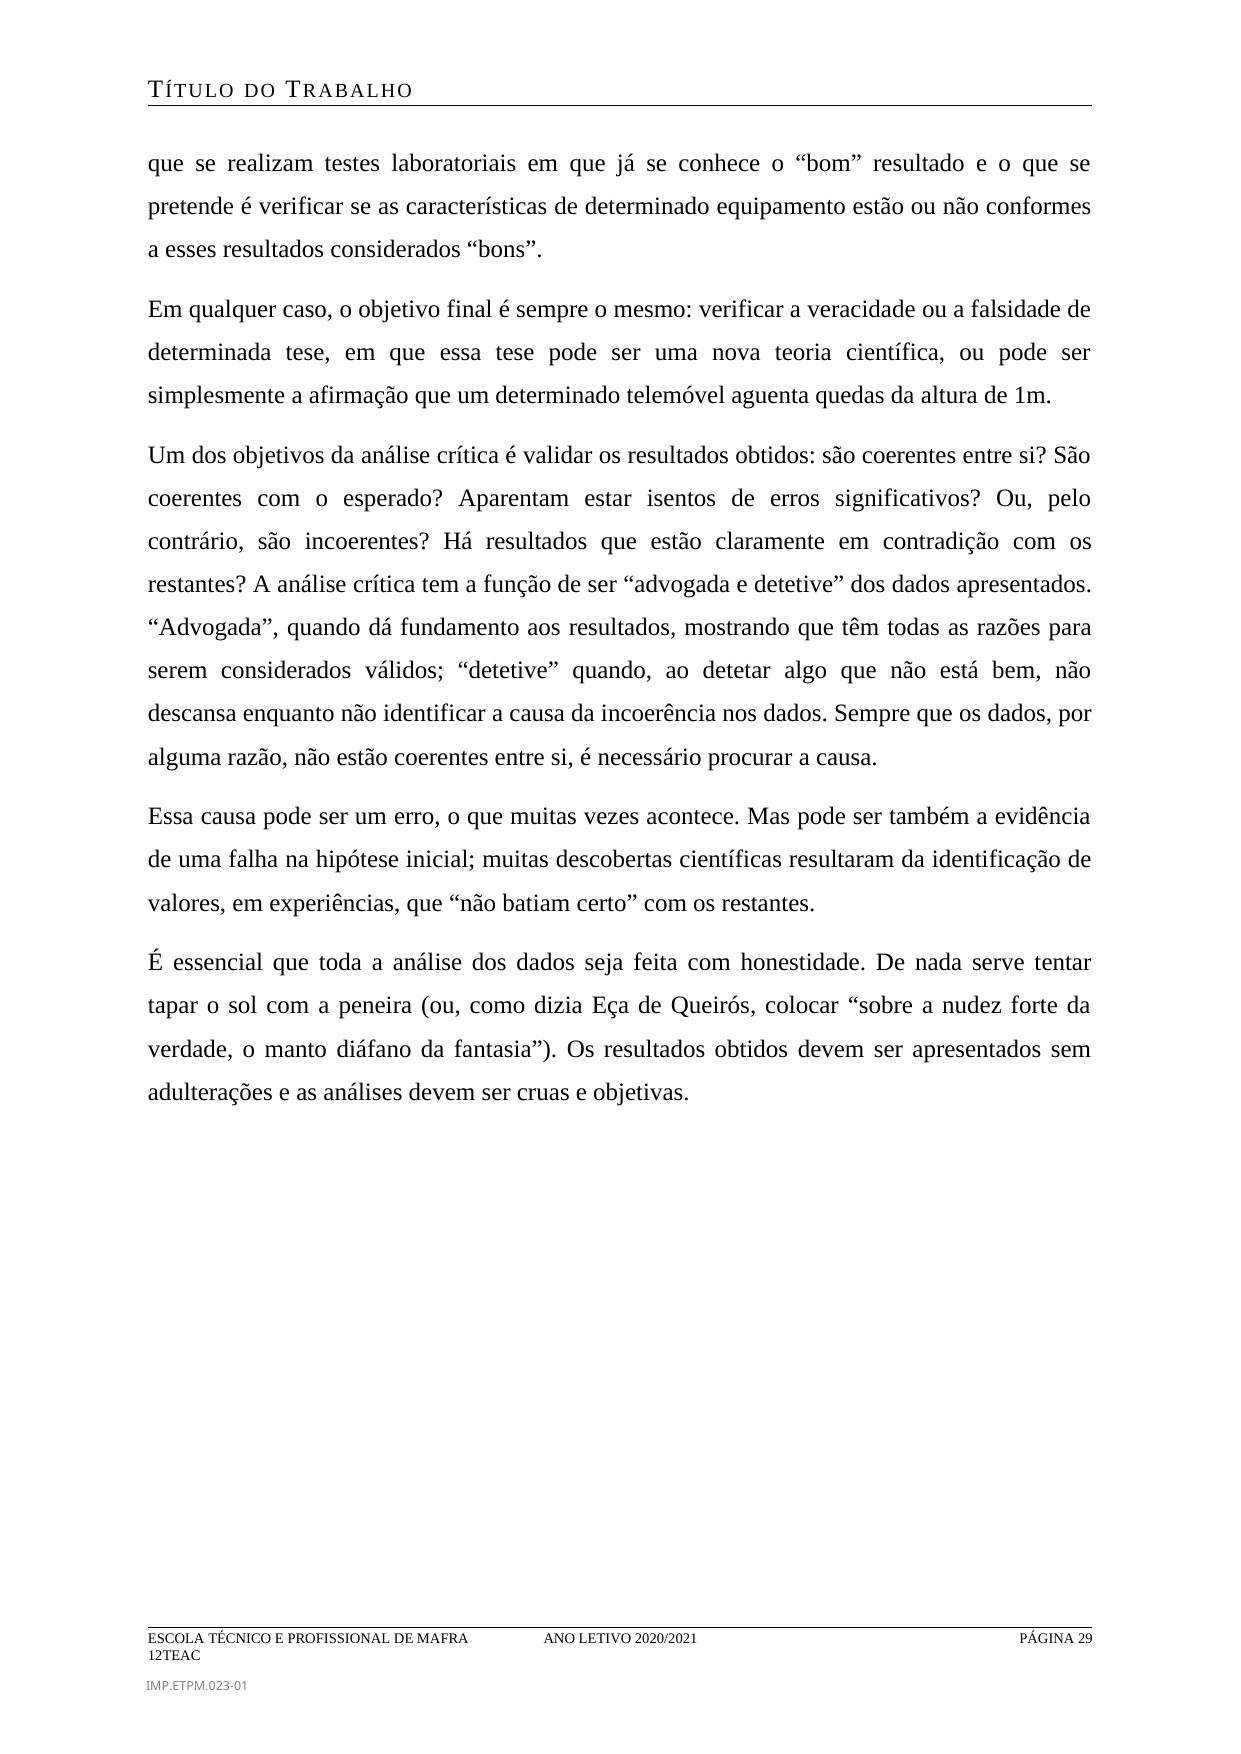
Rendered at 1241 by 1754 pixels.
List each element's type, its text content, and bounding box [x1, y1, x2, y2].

text Em qualquer caso, o objetivo final é sempre o mesmo: verificar a veracidade ou a falsidade de determinada tese, em que essa tese pode ser uma nova teoria científica, ou pode ser simplesmente a afirmação que um determinado telemóvel aguenta quedas da altura de 1m. [148, 294, 1092, 409]
text Um dos objetivos da análise crítica é validar os resultados obtidos: são coerentes entre si? São coerentes com o esperado? Aparentam estar isentos de erros significativos? Ou, pelo contrário, são incoerentes? Há resultados que estão claramente em contradição com os restantes? A análise crítica tem a função de ser “advogada e detetive” dos dados apresentados. “Advogada”, quando dá fundamento aos resultados, mostrando que têm todas as razões para serem considerados válidos; “detetive” quando, ao detetar algo que não está bem, não descansa enquanto não identificar a causa da incoerência nos dados. Sempre que os dados, por alguma razão, não estão coerentes entre si, é necessário procurar a causa. [148, 440, 1092, 770]
text É essencial que toda a análise dos dados seja feita com honestidade. De nada serve tentar tapar o sol com a peneira (ou, como dizia Eça de Queirós, colocar “sobre a nudez forte da verdade, o manto diáfano da fantasia”). Os resultados obtidos devem ser apresentados sem adulterações e as análises devem ser cruas e objetivas. [148, 947, 1092, 1106]
text Essa causa pode ser um erro, o que muitas vezes acontece. Mas pode ser também a evidência de uma falha na hipótese inicial; muitas descobertas científicas resultaram da identificação de valores, em experiências, que “não batiam certo” com os restantes. [148, 801, 1092, 916]
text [148, 148, 1092, 263]
